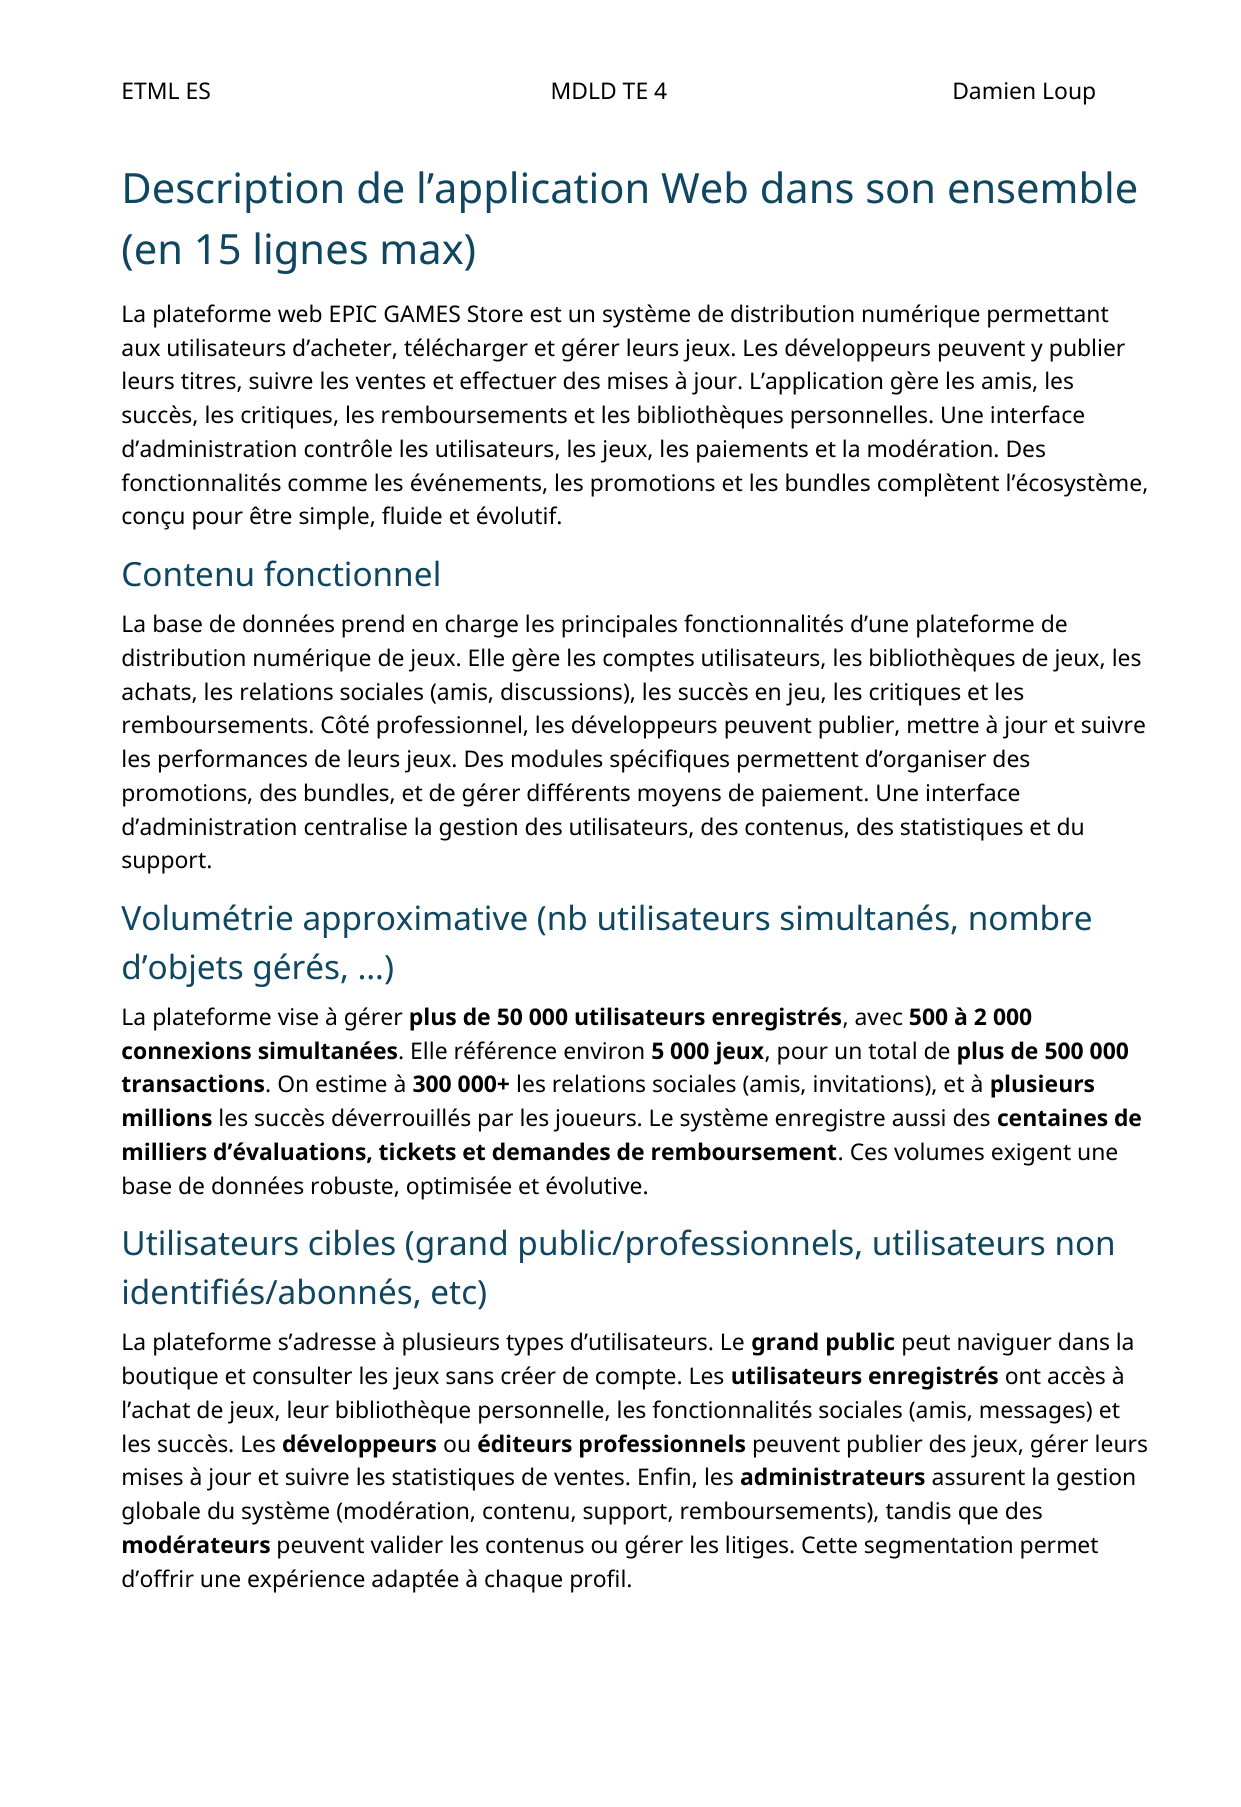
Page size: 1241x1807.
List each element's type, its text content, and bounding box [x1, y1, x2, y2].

subtitle Description de l’application Web dans son ensemble (en 15 lignes max) [121, 158, 1153, 277]
subtitle La plateforme web EPIC GAMES Store est un système de distribution numérique permettant aux utilisateurs d’acheter, télécharger et gérer leurs jeux. Les développeurs peuvent y publier leurs titres, suivre les ventes et effectuer des mises à jour. L’application gère les amis, les succès, les critiques, les remboursements et les bibliothèques personnelles. Une interface d’administration contrôle les utilisateurs, les jeux, les paiements et la modération. Des fonctionnalités comme les événements, les promotions et les bundles complètent l’écosystème, conçu pour être simple, fluide et évolutif. [121, 298, 1153, 531]
subtitle Utilisateurs cibles (grand public/professionnels, utilisateurs non identifiés/abonnés, etc) [121, 1220, 1153, 1314]
text La plateforme vise à gérer plus de 50 000 utilisateurs enregistrés, avec 500 à 2 000 connexions simultanées. Elle référence environ 5 000 jeux, pour un total de plus de 500 000 transactions. On estime à 300 000+ les relations sociales (amis, invitations), et à plusieurs millions les succès déverrouillés par les joueurs. Le système enregistre aussi des centaines de milliers d’évaluations, tickets et demandes de remboursement. Ces volumes exigent une base de données robuste, optimisée et évolutive. [121, 1001, 1153, 1201]
text La base de données prend en charge les principales fonctionnalités d’une plateforme de distribution numérique de jeux. Elle gère les comptes utilisateurs, les bibliothèques de jeux, les achats, les relations sociales (amis, discussions), les succès en jeu, les critiques et les remboursements. Côté professionnel, les développeurs peuvent publier, mettre à jour et suivre les performances de leurs jeux. Des modules spécifiques permettent d’organiser des promotions, des bundles, et de gérer différents moyens de paiement. Une interface d’administration centralise la gestion des utilisateurs, des contenus, des statistiques et du support. [121, 608, 1153, 875]
text La plateforme s’adresse à plusieurs types d’utilisateurs. Le grand public peut naviguer dans la boutique et consulter les jeux sans créer de compte. Les utilisateurs enregistrés ont accès à l’achat de jeux, leur bibliothèque personnelle, les fonctionnalités sociales (amis, messages) et les succès. Les développeurs ou éditeurs professionnels peuvent publier des jeux, gérer leurs mises à jour et suivre les statistiques de ventes. Enfin, les administrateurs assurent la gestion globale du système (modération, contenu, support, remboursements), tandis que des modérateurs peuvent valider les contenus ou gérer les litiges. Cette segmentation permet d’offrir une expérience adaptée à chaque profil. [121, 1326, 1153, 1594]
subtitle Volumétrie approximative (nb utilisateurs simultanés, nombre d’objets gérés, …) [121, 894, 1153, 989]
subtitle Contenu fonctionnel [121, 551, 1153, 596]
